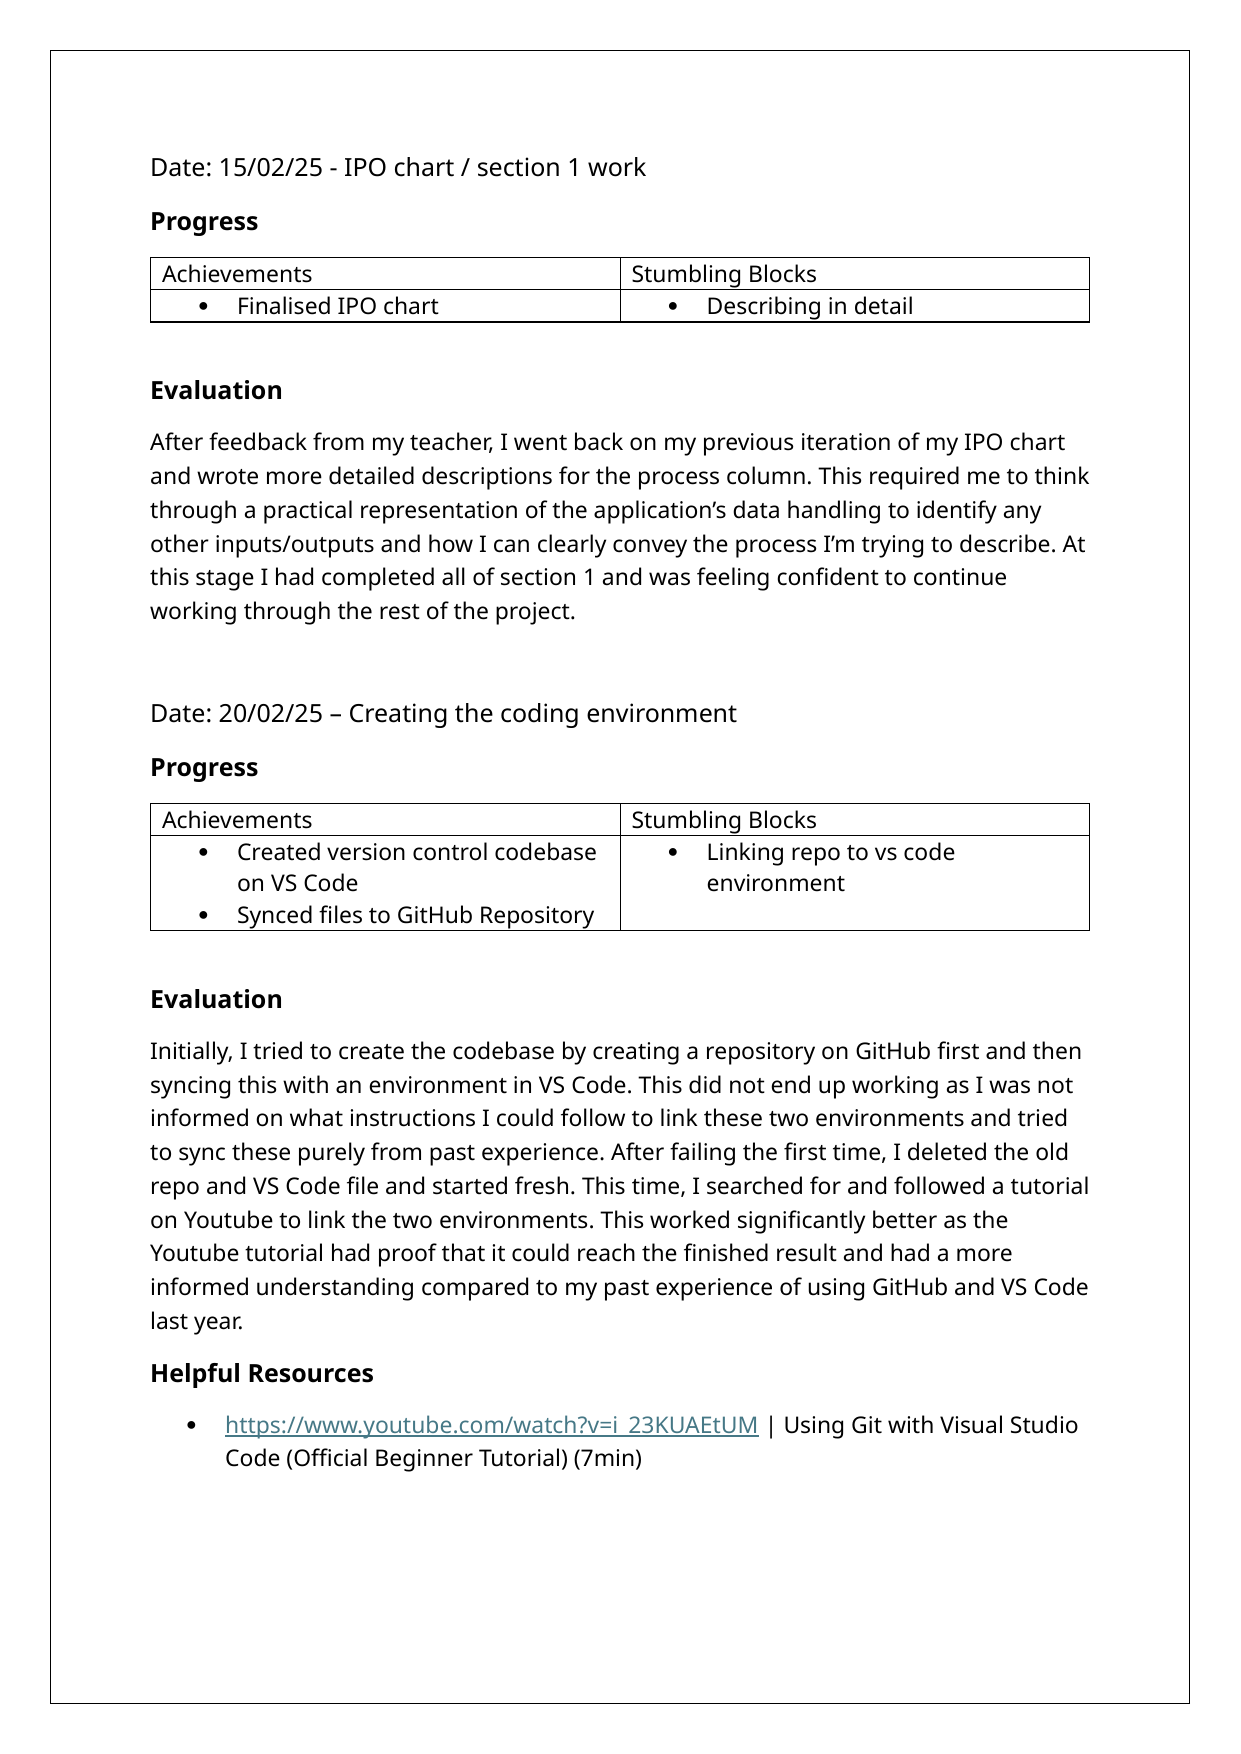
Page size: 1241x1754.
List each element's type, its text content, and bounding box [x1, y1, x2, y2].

table_header Achievements [151, 258, 620, 289]
table_header Stumbling Blocks [621, 804, 1089, 835]
table_cell Created version control codebase on VS Code Synced files to GitHub Repository [151, 836, 620, 930]
table_cell Finalised IPO chart [151, 290, 620, 321]
table_header Stumbling Blocks [621, 258, 1089, 289]
table_cell Linking repo to vs code environment [621, 836, 1089, 930]
text Evaluation [150, 373, 1090, 407]
list https://www.youtube.com/watch?v=i_23KUAEtUM | Using Git with Visual Studio Code (Official Beginner Tutorial) (7min) [187, 1409, 1090, 1474]
text Progress [150, 749, 1090, 783]
table_header Achievements [151, 804, 620, 835]
text Evaluation [150, 981, 1090, 1015]
text Progress [150, 203, 1090, 237]
text Helpful Resources [150, 1355, 1090, 1389]
text Initially, I tried to create the codebase by creating a repository on GitHub first and then syncing this with an environment in VS Code. This did not end up working as I was not informed on what instructions I could follow to link these two environments and tried to sync these purely from past experience. After failing the first time, I deleted the old repo and VS Code file and started fresh. This time, I searched for and followed a tutorial on Youtube to link the two environments. This worked significantly better as the Youtube tutorial had proof that it could reach the finished result and had a more informed understanding compared to my past experience of using GitHub and VS Code last year. [150, 1035, 1090, 1336]
text Date: 15/02/25 - IPO chart / section 1 work [150, 150, 1090, 184]
text After feedback from my teacher, I went back on my previous iteration of my IPO chart and wrote more detailed descriptions for the process column. This required me to think through a practical representation of the application’s data handling to identify any other inputs/outputs and how I can clearly convey the process I’m trying to describe. At this stage I had completed all of section 1 and was feeling confident to continue working through the rest of the project. [150, 426, 1090, 626]
table_cell Describing in detail [621, 290, 1089, 321]
text Date: 20/02/25 – Creating the coding environment [150, 696, 1090, 730]
